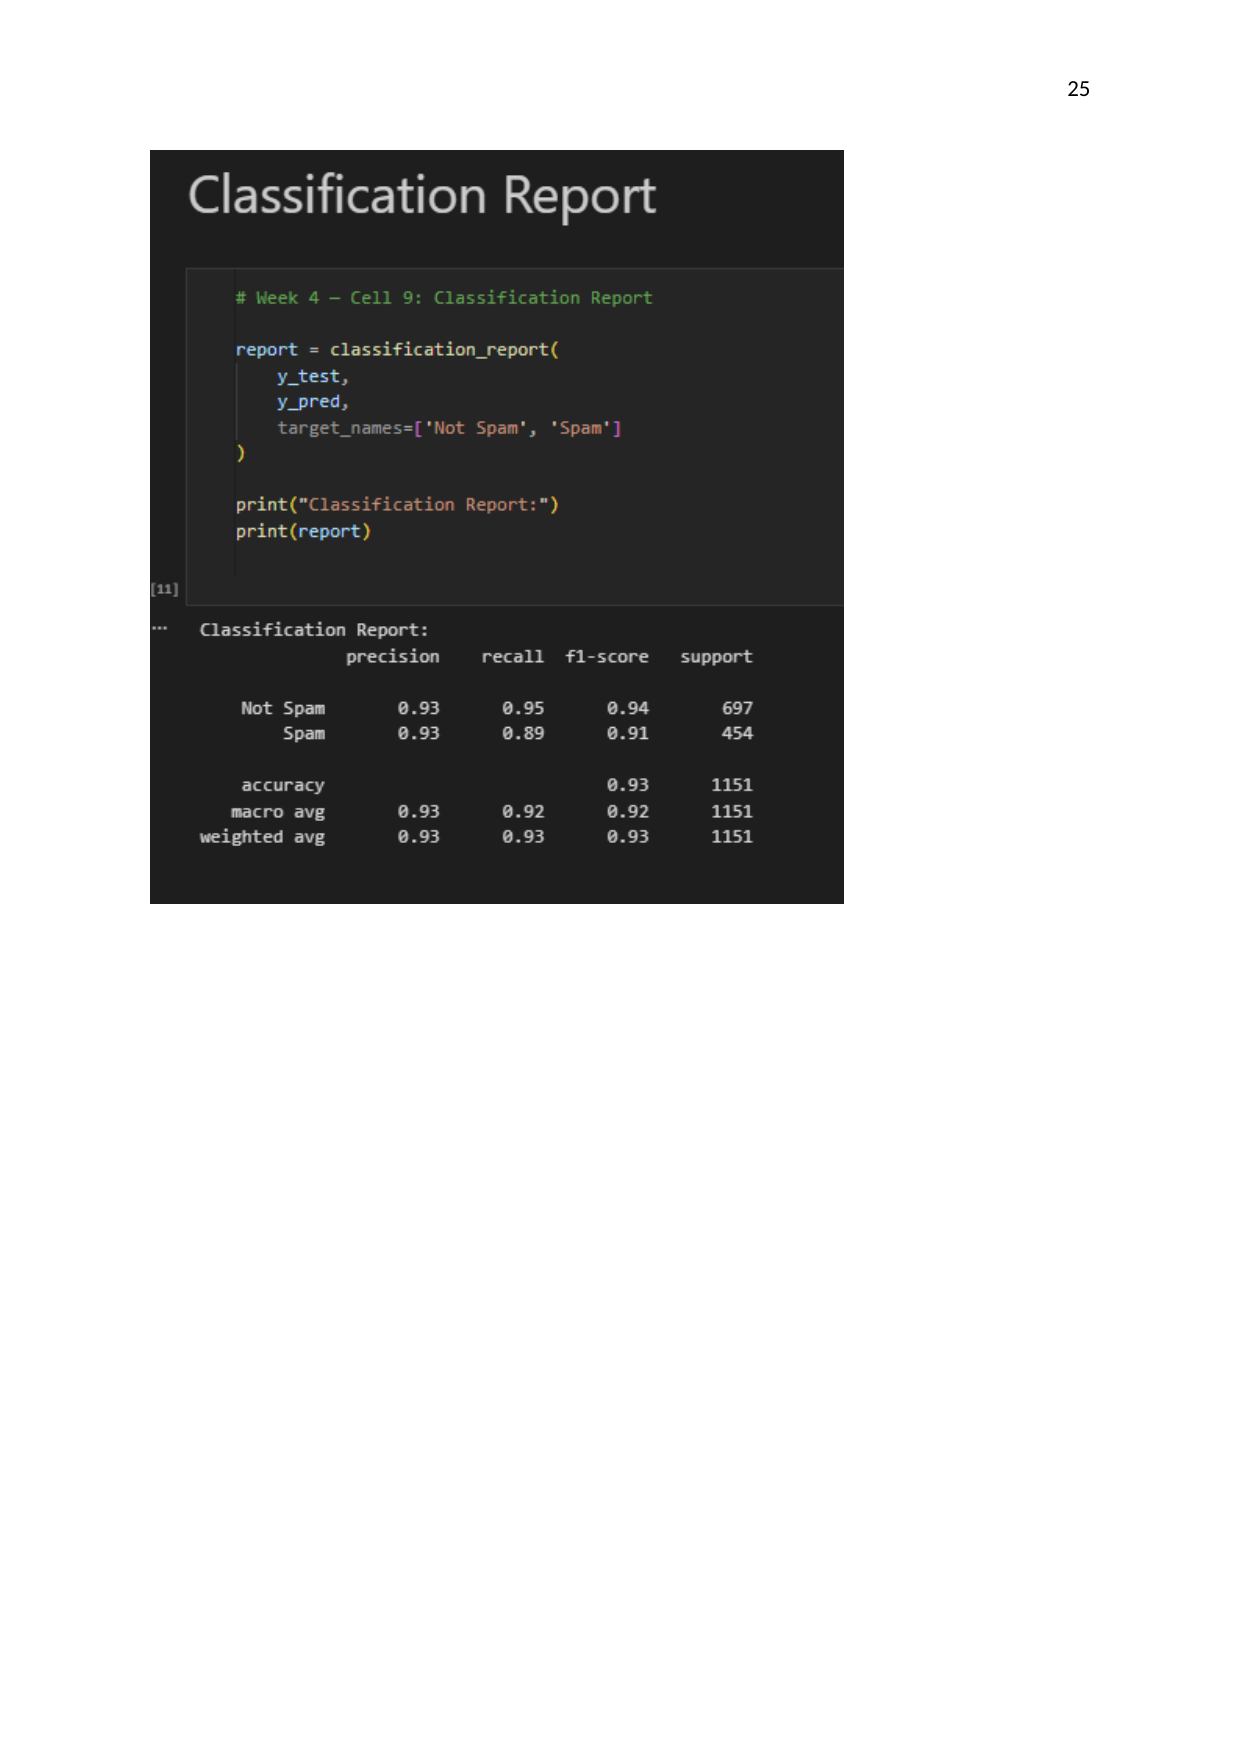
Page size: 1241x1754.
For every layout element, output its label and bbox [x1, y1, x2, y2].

picture [150, 150, 844, 904]
